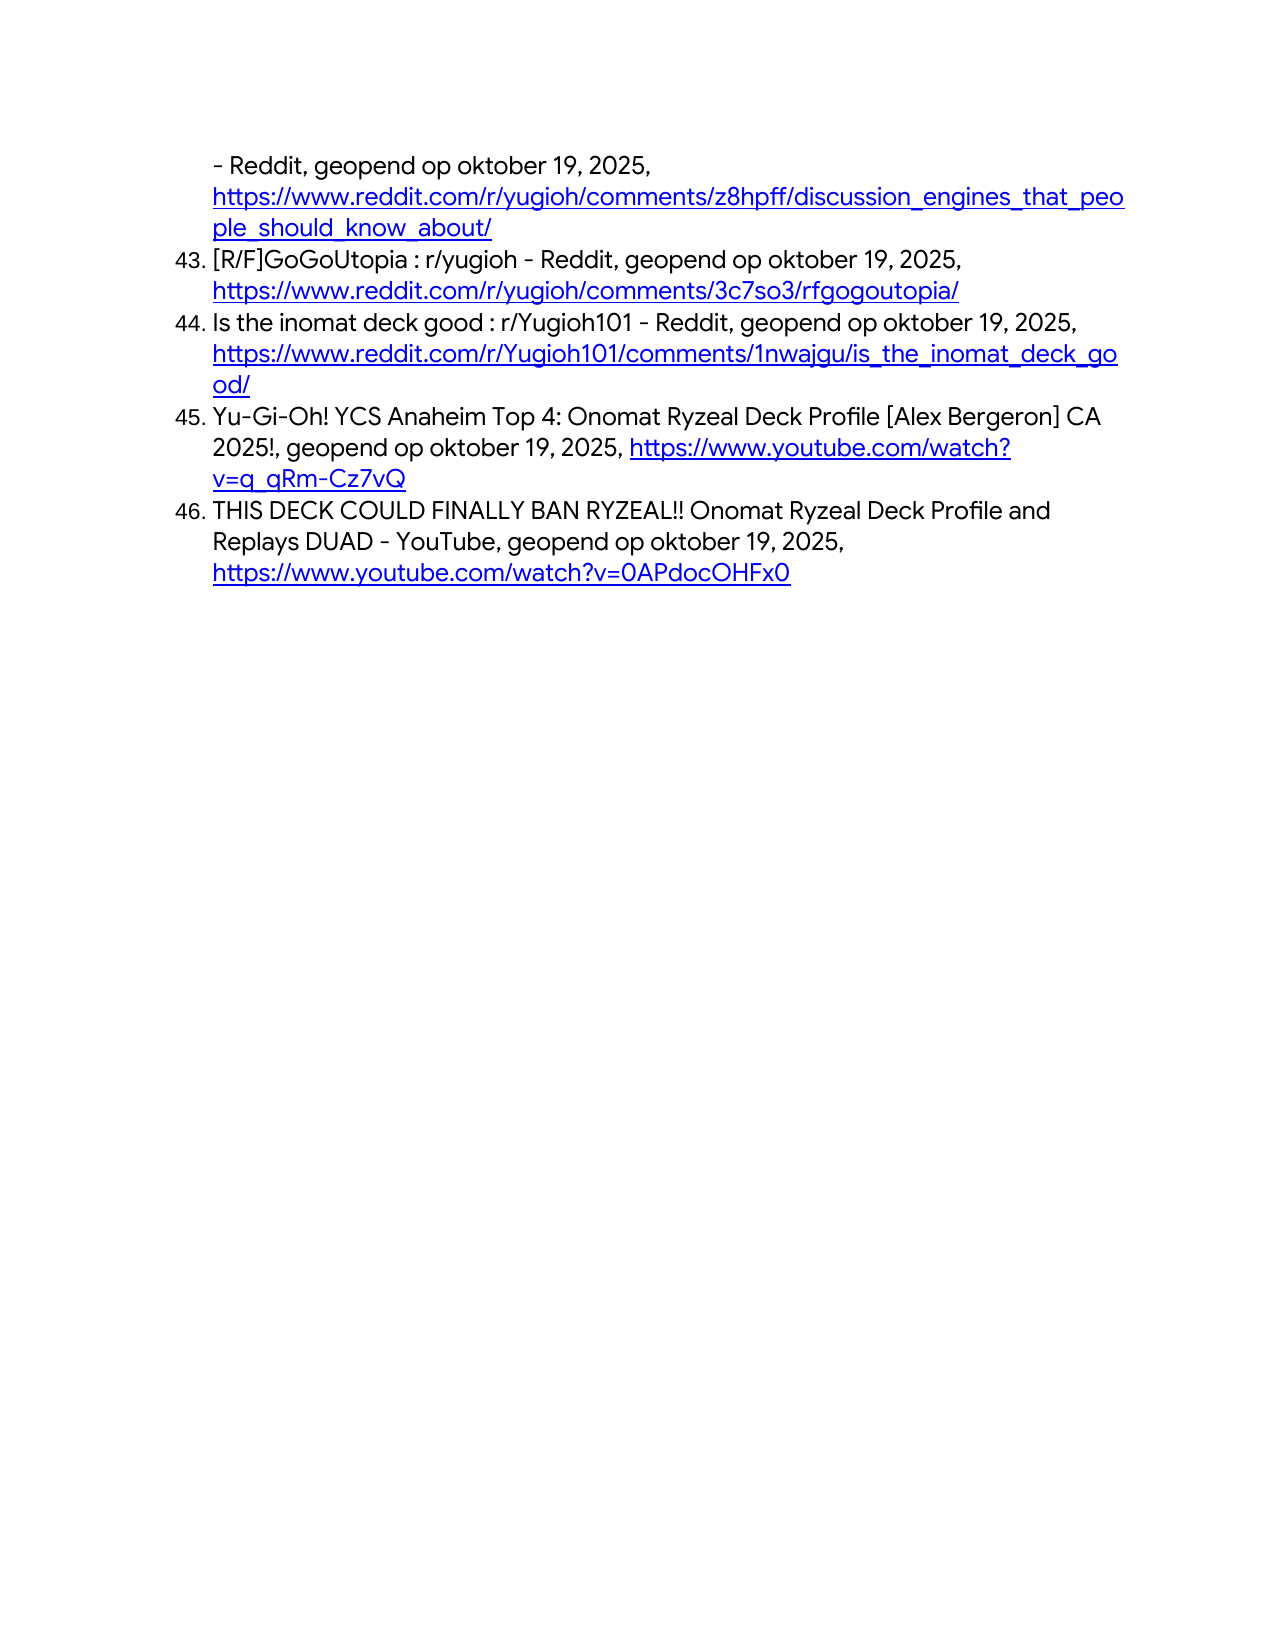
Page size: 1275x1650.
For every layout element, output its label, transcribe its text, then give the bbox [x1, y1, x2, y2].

list THIS DECK COULD FINALLY BAN RYZEAL!! Onomat Ryzeal Deck Profile and Replays DUAD - YouTube, geopend op oktober 19, 2025, https://www.youtube.com/watch?v=0APdocOHFx0 [175, 495, 1125, 589]
list Is the inomat deck good : r/Yugioh101 - Reddit, geopend op oktober 19, 2025, https://www.reddit.com/r/Yugioh101/comments/1nwajgu/is_the_inomat_deck_good/ [175, 307, 1125, 401]
list [R/F]GoGoUtopia : r/yugioh - Reddit, geopend op oktober 19, 2025, https://www.reddit.com/r/yugioh/comments/3c7so3/rfgogoutopia/ [175, 244, 1125, 307]
list Yu-Gi-Oh! YCS Anaheim Top 4: Onomat Ryzeal Deck Profile [Alex Bergeron] CA 2025!, geopend op oktober 19, 2025, https://www.youtube.com/watch?v=q_qRm-Cz7vQ [175, 401, 1125, 495]
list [175, 150, 1125, 244]
